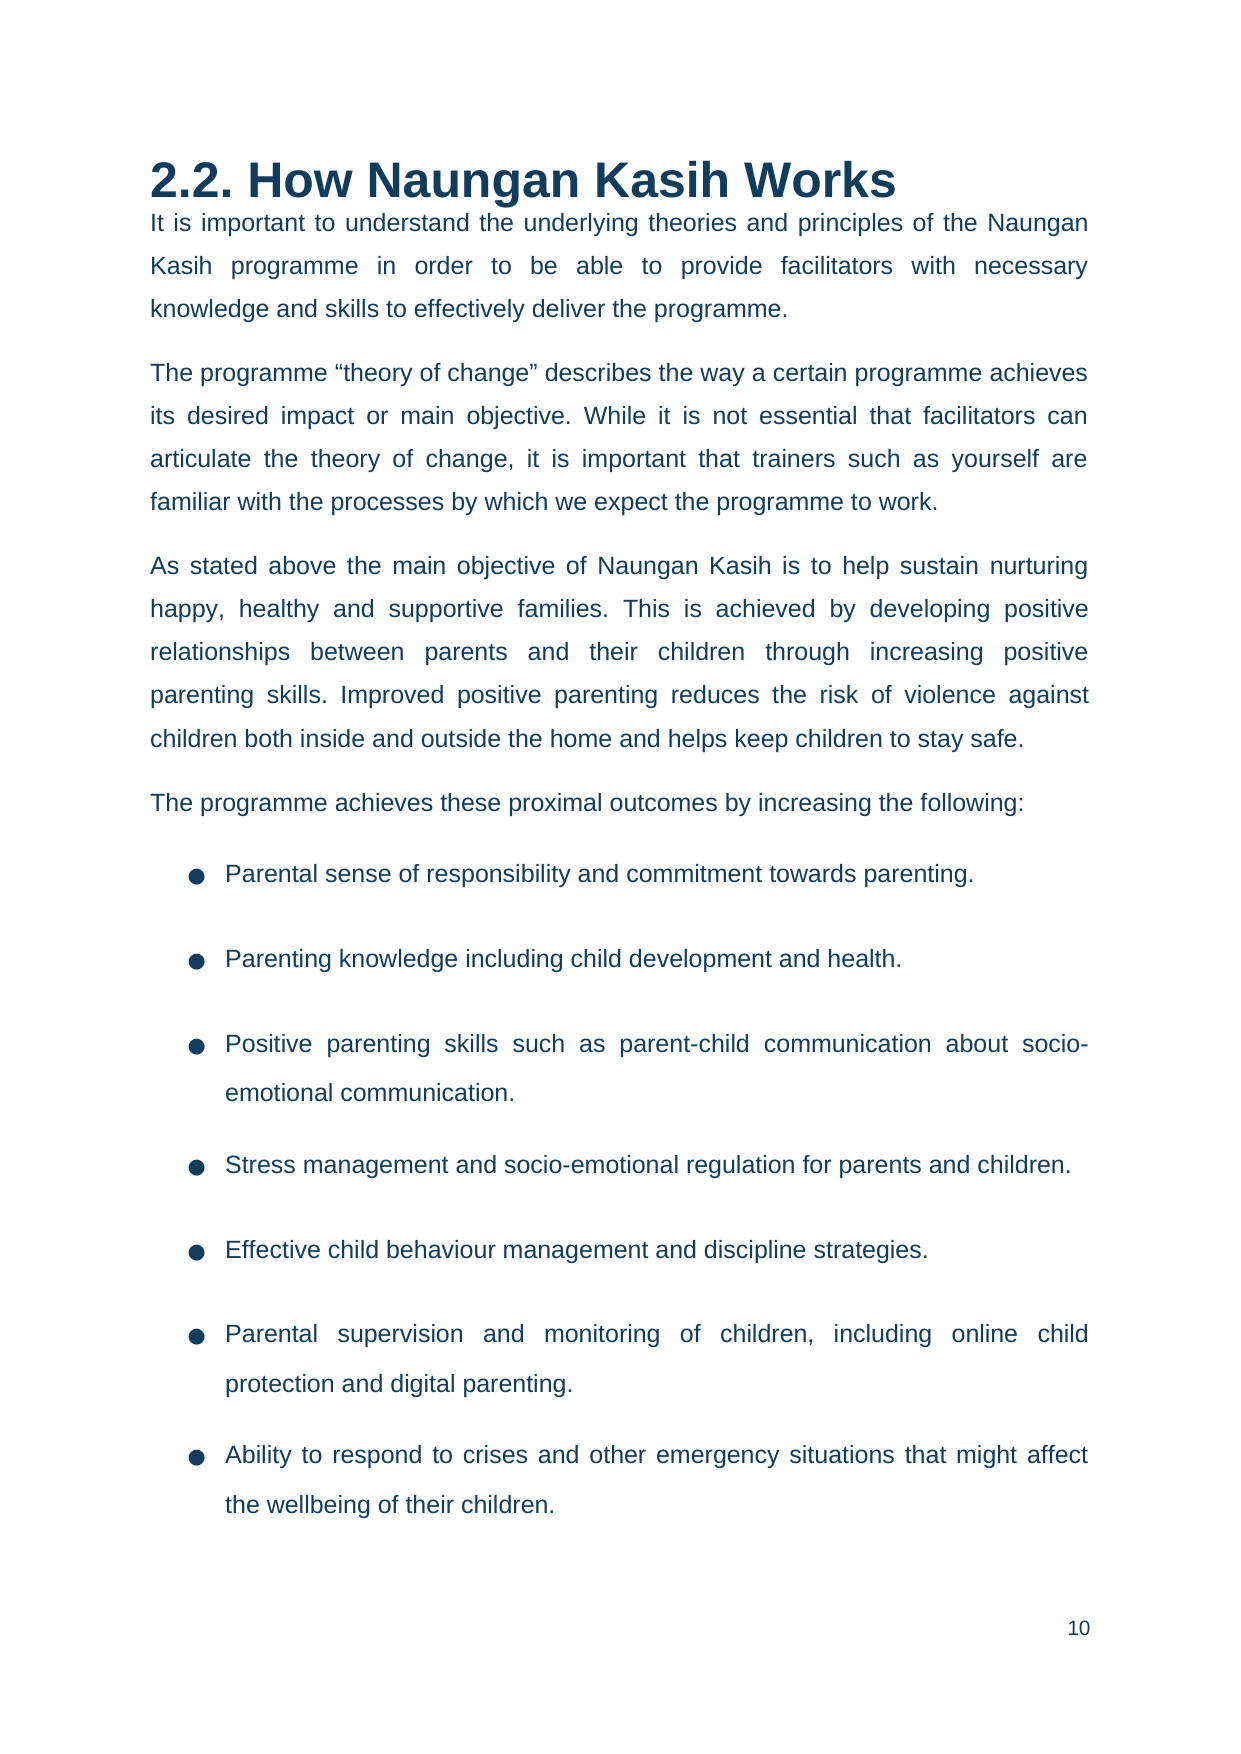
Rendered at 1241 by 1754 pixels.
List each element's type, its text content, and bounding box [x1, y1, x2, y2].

list Stress management and socio-emotional regulation for parents and children. [187, 1142, 1090, 1185]
text It is important to understand the underlying theories and principles of the Naungan Kasih programme in order to be able to provide facilitators with necessary knowledge and skills to effectively deliver the programme. [150, 207, 1090, 322]
text The programme achieves these proximal outcomes by increasing the following: [150, 787, 1090, 816]
list Parental supervision and monitoring of children, including online child protection and digital parenting. [187, 1312, 1090, 1398]
subtitle 2.2. How Naungan Kasih Works [150, 150, 1090, 207]
list Parental sense of responsibility and commitment towards parenting. [187, 851, 1090, 894]
list Parenting knowledge including child development and health. [187, 936, 1090, 979]
list Positive parenting skills such as parent-child communication about socio-emotional communication. [187, 1021, 1090, 1107]
text As stated above the main objective of Naungan Kasih is to help sustain nurturing happy, healthy and supportive families. This is achieved by developing positive relationships between parents and their children through increasing positive parenting skills. Improved positive parenting reduces the risk of violence against children both inside and outside the home and helps keep children to stay safe. [150, 551, 1090, 752]
text The programme “theory of change” describes the way a certain programme achieves its desired impact or main objective. While it is not essential that facilitators can articulate the theory of change, it is important that trainers such as yourself are familiar with the processes by which we expect the programme to work. [150, 358, 1090, 516]
list Ability to respond to crises and other emergency situations that might affect the wellbeing of their children. [187, 1433, 1090, 1519]
list Effective child behaviour management and discipline strategies. [187, 1227, 1090, 1270]
